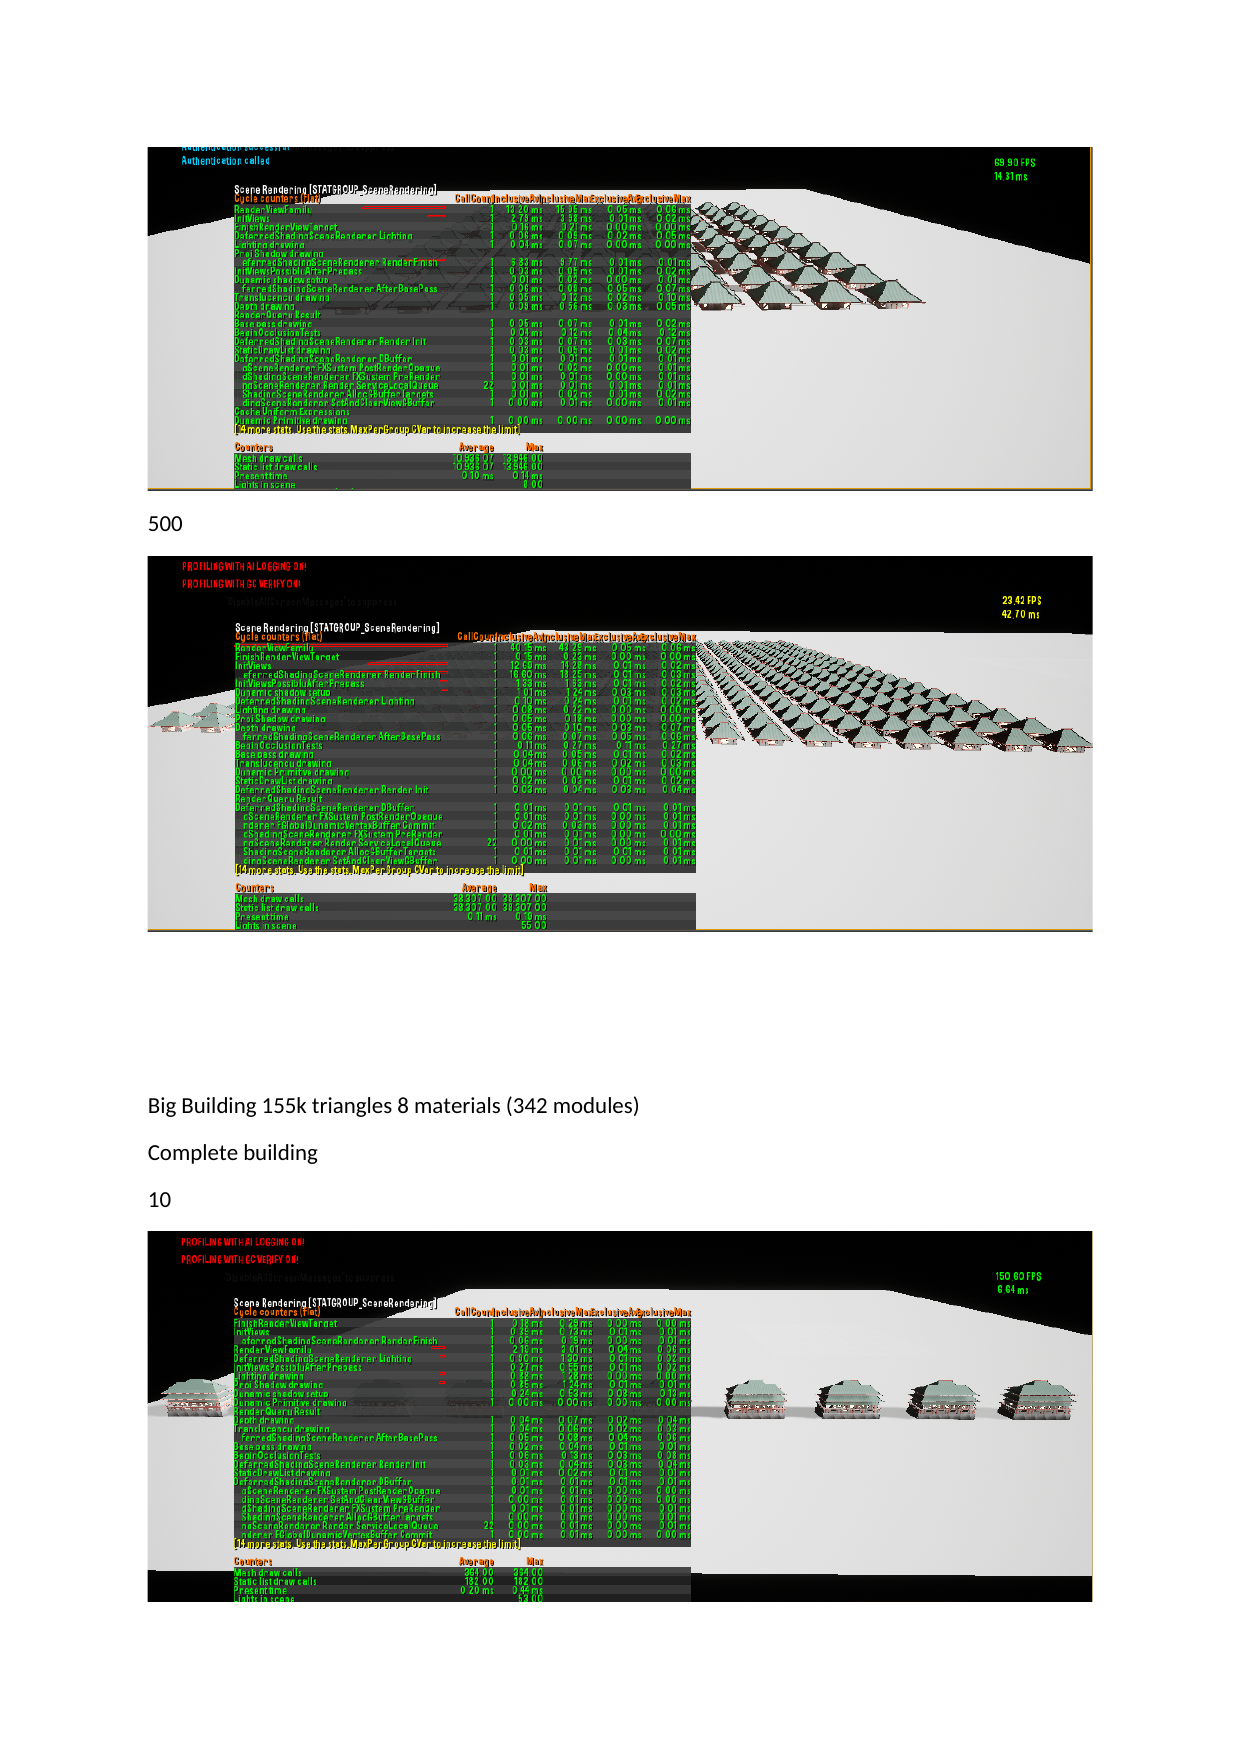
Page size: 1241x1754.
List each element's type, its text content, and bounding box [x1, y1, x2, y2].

text 500 [148, 509, 1093, 538]
picture [147, 147, 1093, 491]
text Complete building [148, 1138, 1093, 1166]
picture [147, 556, 1093, 932]
picture [147, 1231, 1093, 1602]
text Big Building 155k triangles 8 materials (342 modules) [148, 1091, 1093, 1119]
text 10 [148, 1185, 1093, 1213]
